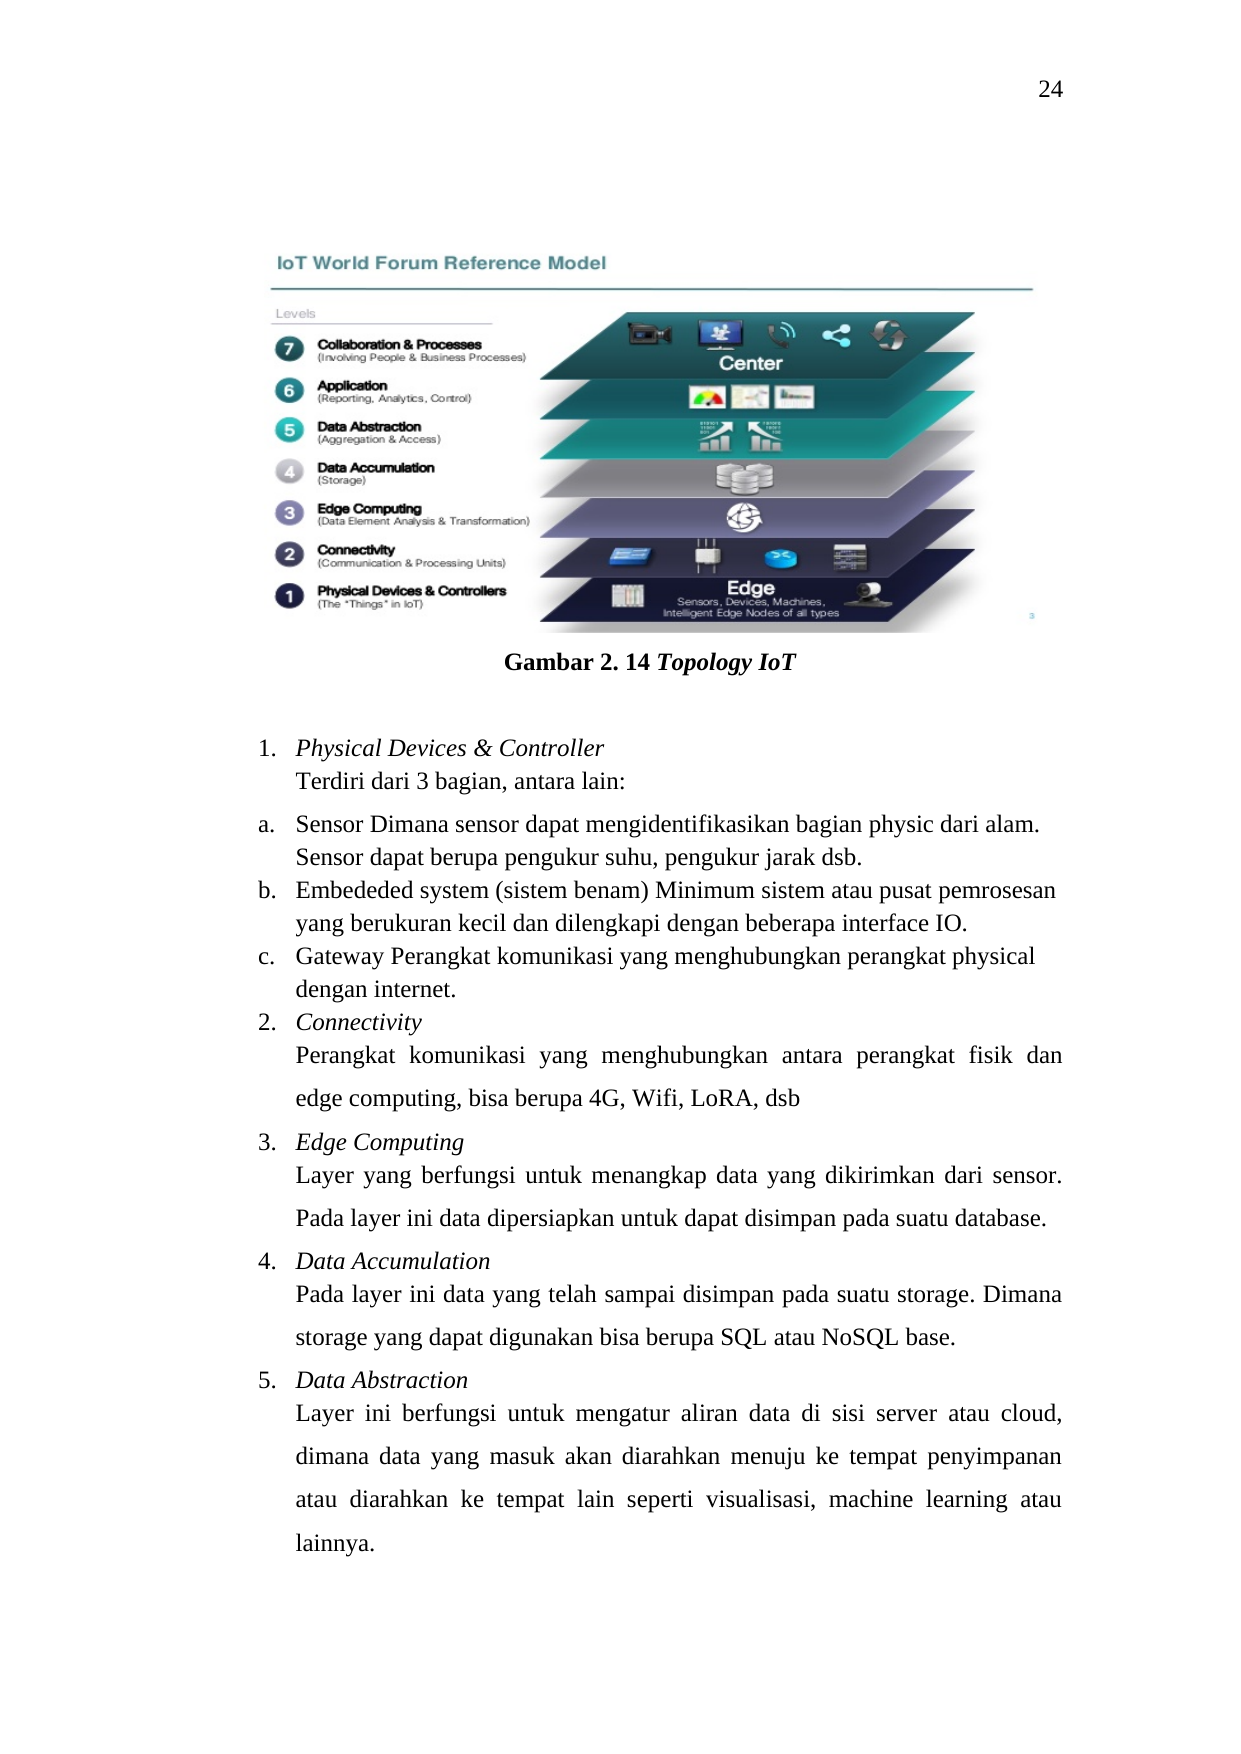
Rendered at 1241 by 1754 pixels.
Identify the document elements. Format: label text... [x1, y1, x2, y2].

text Terdiri dari 3 bagian, antara lain: [295, 766, 1063, 795]
text Pada layer ini data yang telah sampai disimpan pada suatu storage. Dimana storage yang dapat digunakan bisa berupa SQL atau NoSQL base. [295, 1279, 1063, 1351]
text Layer ini berfungsi untuk mengatur aliran data di sisi server atau cloud, dimana data yang masuk akan diarahkan menuju ke tempat penyimpanan atau diarahkan ke tempat lain seperti visualisasi, machine learning atau lainnya. [295, 1398, 1063, 1556]
list Edge Computing [258, 1127, 1063, 1155]
list Gateway Perangkat komunikasi yang menghubungkan perangkat physical dengan internet. [258, 941, 1063, 1003]
text Perangkat komunikasi yang menghubungkan antara perangkat fisik dan edge computing, bisa berupa 4G, Wifi, LoRA, dsb [295, 1040, 1063, 1112]
text Layer yang berfungsi untuk menangkap data yang dikirimkan dari sensor. Pada layer ini data dipersiapkan untuk dapat disimpan pada suatu database. [295, 1160, 1063, 1232]
list Physical Devices & Controller [258, 733, 1063, 762]
list Embededed system (sistem benam) Minimum sistem atau pusat pemrosesan yang berukuran kecil dan dilengkapi dengan beberapa interface IO. [258, 875, 1063, 937]
list Data Abstraction [258, 1365, 1063, 1394]
list Sensor Dimana sensor dapat mengidentifikasikan bagian physic dari alam. Sensor dapat berupa pengukur suhu, pengukur jarak dsb. [258, 809, 1063, 871]
picture [244, 236, 1055, 633]
list Connectivity [258, 1007, 1063, 1036]
list Data Accumulation [258, 1246, 1063, 1275]
